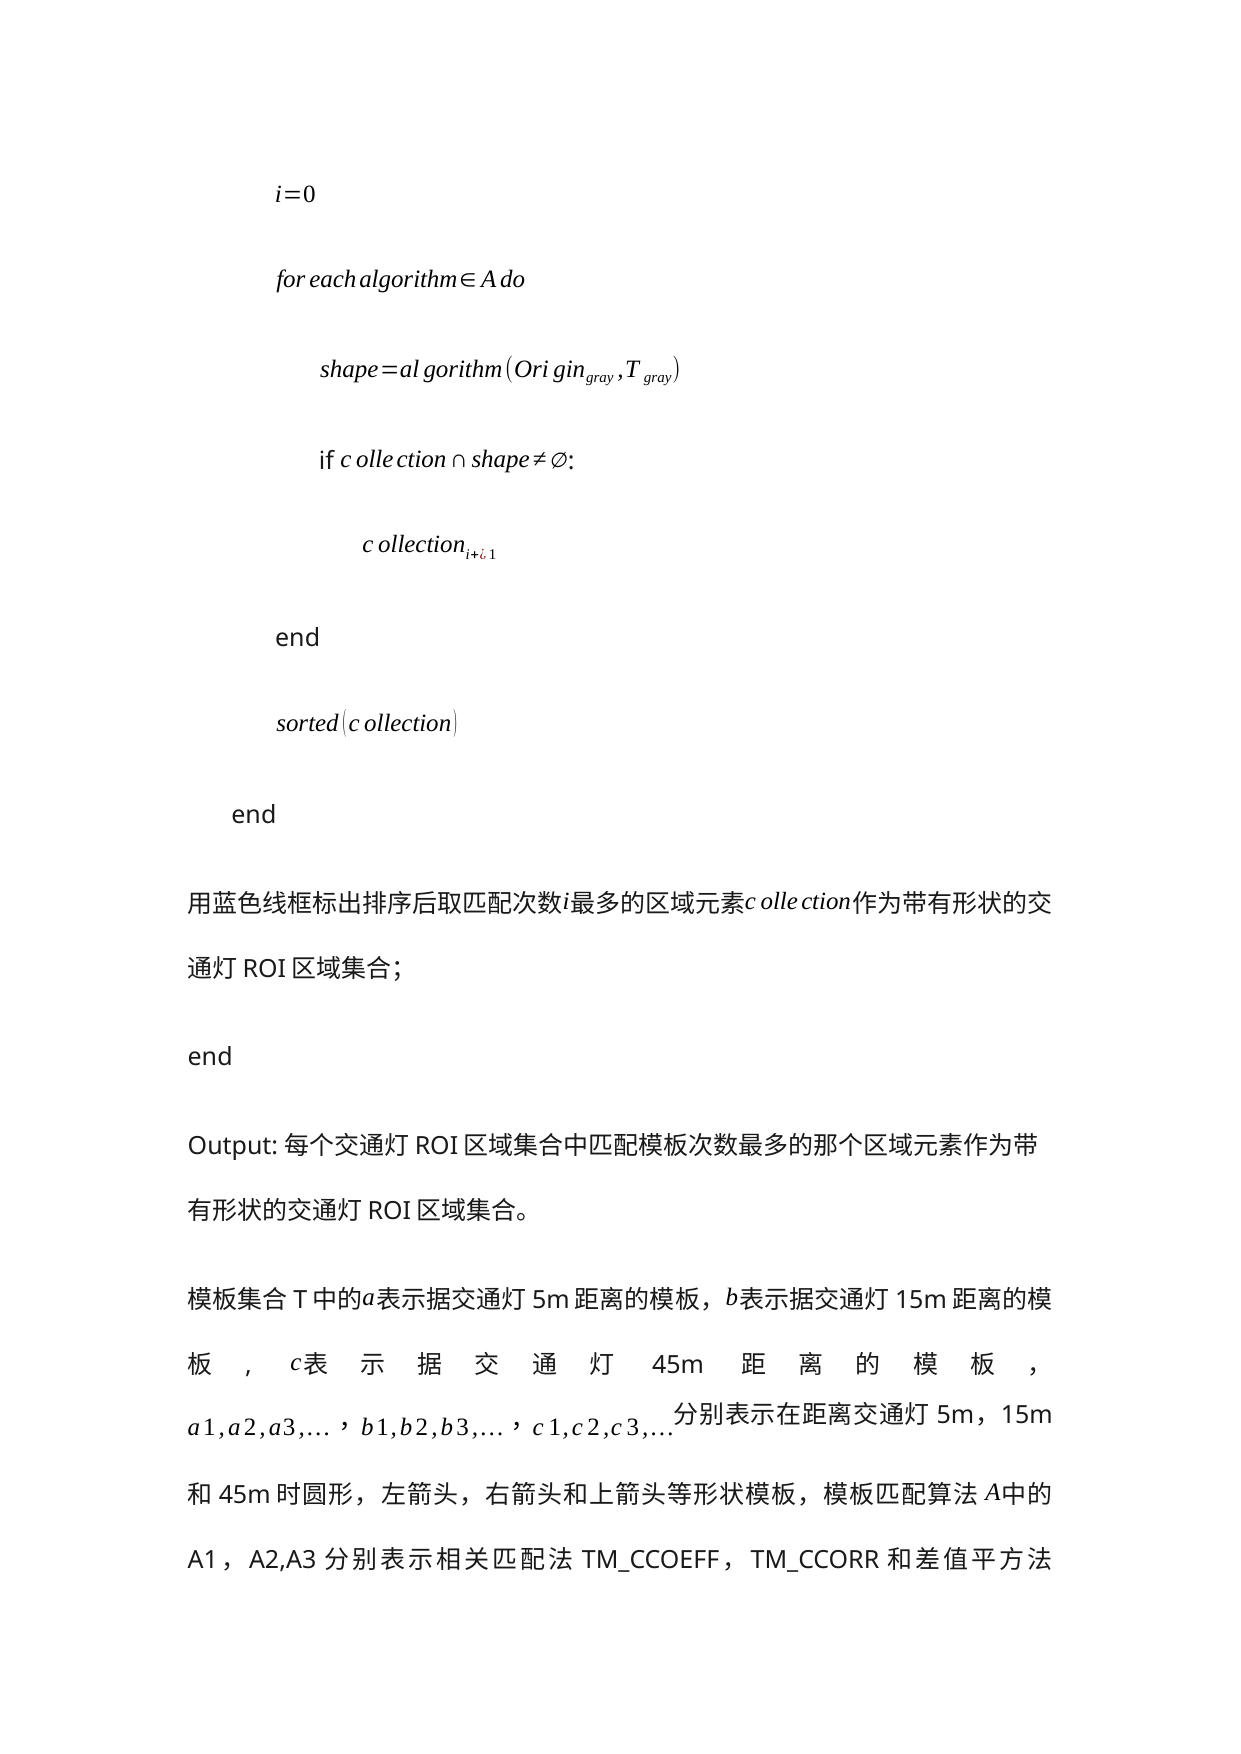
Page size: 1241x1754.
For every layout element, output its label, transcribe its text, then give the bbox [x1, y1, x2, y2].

subtitle end [187, 781, 1053, 846]
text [187, 1265, 1053, 1590]
subtitle end [187, 1023, 1053, 1088]
subtitle 用蓝色线框标出排序后取匹配次数最多的区域元素作为带有形状的交通灯ROI区域集合； [187, 869, 1053, 999]
subtitle if : [187, 427, 1053, 492]
subtitle Output: 每个交通灯ROI区域集合中匹配模板次数最多的那个区域元素作为带有形状的交通灯ROI区域集合。 [187, 1111, 1053, 1241]
subtitle end [187, 604, 1053, 669]
